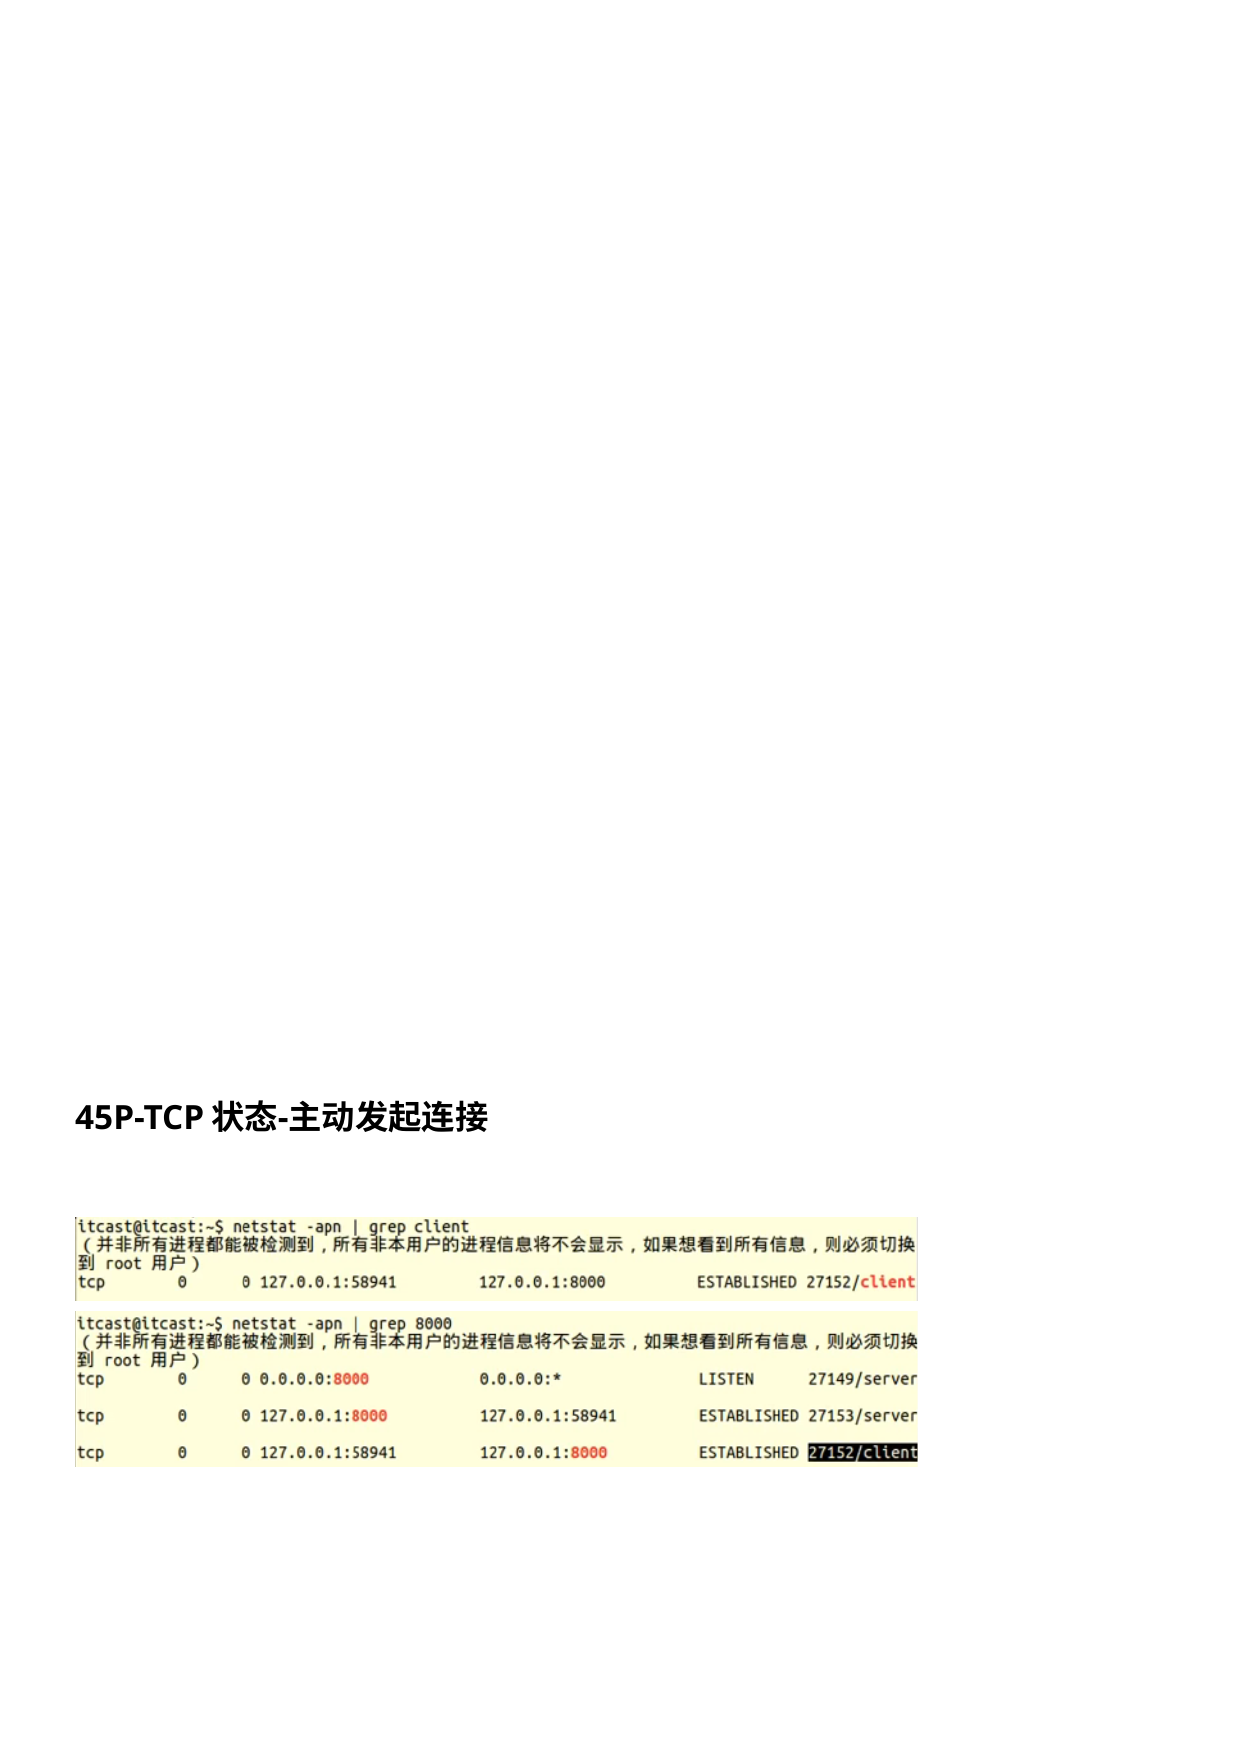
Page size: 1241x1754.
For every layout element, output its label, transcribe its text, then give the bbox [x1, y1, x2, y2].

subtitle 45P-TCP状态-主动发起连接 [75, 1083, 1165, 1148]
picture [75, 1311, 918, 1467]
picture [75, 1217, 918, 1301]
